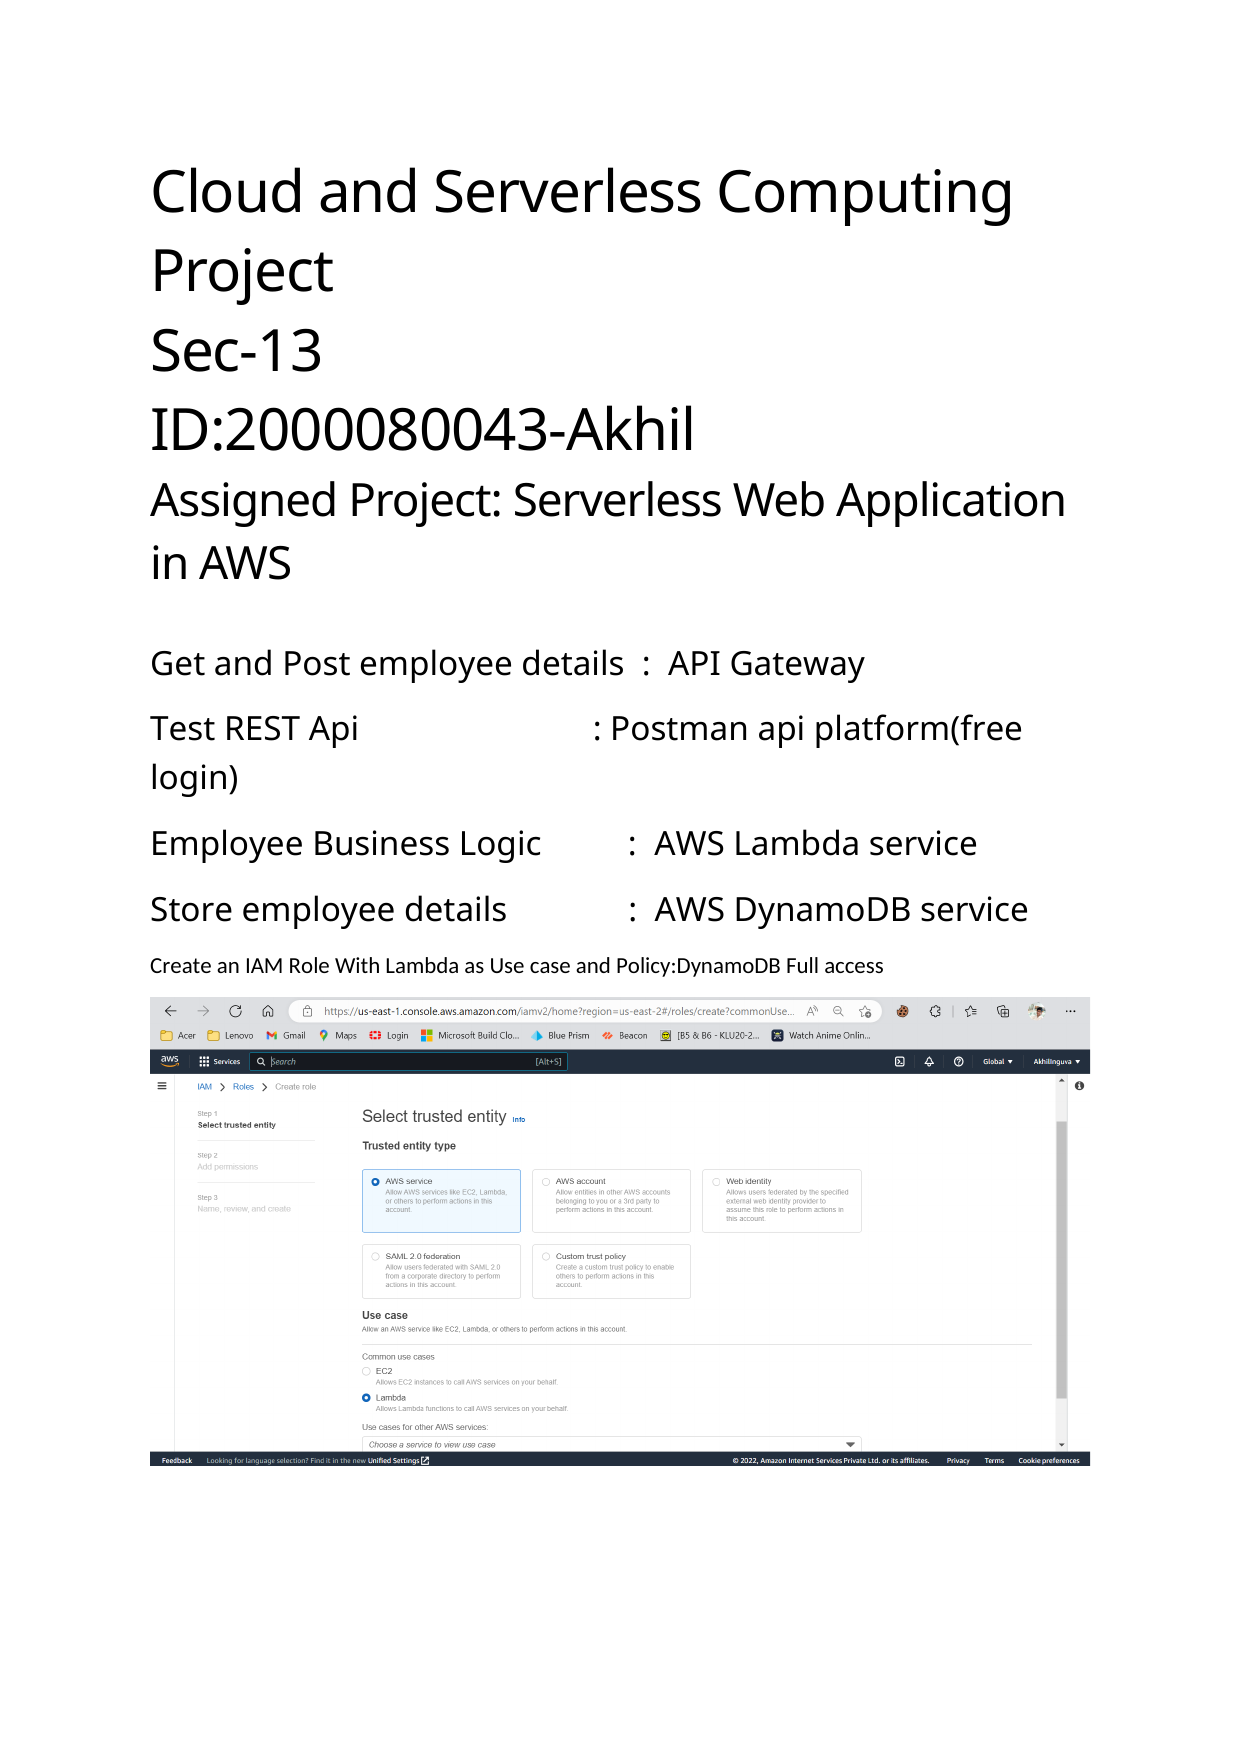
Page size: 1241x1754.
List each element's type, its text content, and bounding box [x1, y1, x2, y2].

title Cloud and Serverless Computing Project [150, 150, 1090, 309]
picture [150, 997, 1091, 1466]
text Employee Business Logic : AWS Lambda service [150, 820, 1090, 865]
text Get and Post employee details : API Gateway [150, 639, 1090, 685]
title Sec-13 ID:2000080043-Akhil [150, 309, 1090, 468]
text Test REST Api : Postman api platform(free login) [150, 705, 1090, 799]
text Create an IAM Role With Lambda as Use case and Policy:DynamoDB Full access [150, 951, 1090, 979]
text Store employee details : AWS DynamoDB service [150, 885, 1090, 931]
title Assigned Project: Serverless Web Application in AWS [150, 468, 1090, 593]
